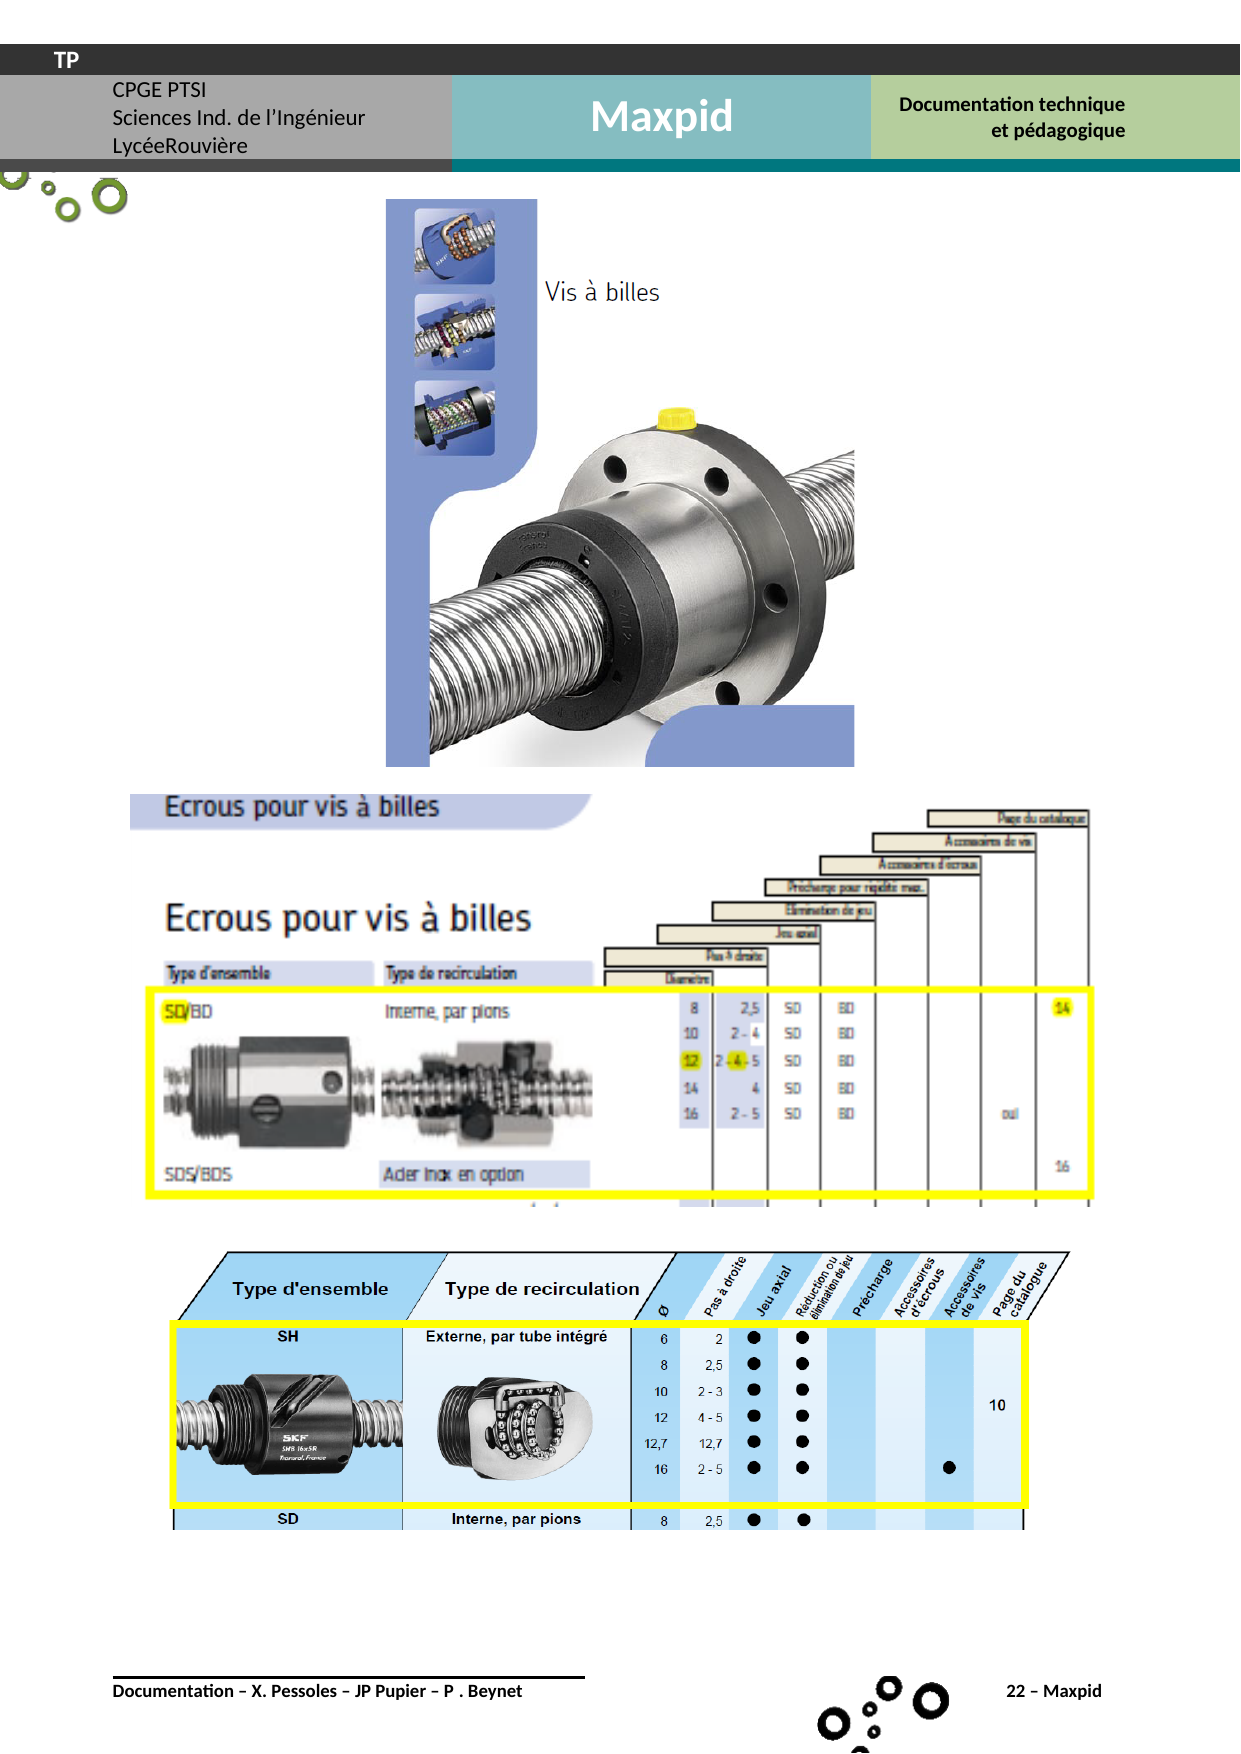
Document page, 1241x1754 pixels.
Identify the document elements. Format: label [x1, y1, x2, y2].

picture [0, 172, 128, 224]
picture [385, 199, 855, 767]
picture [150, 1234, 1090, 1530]
picture [817, 1676, 950, 1753]
picture [130, 794, 1110, 1207]
